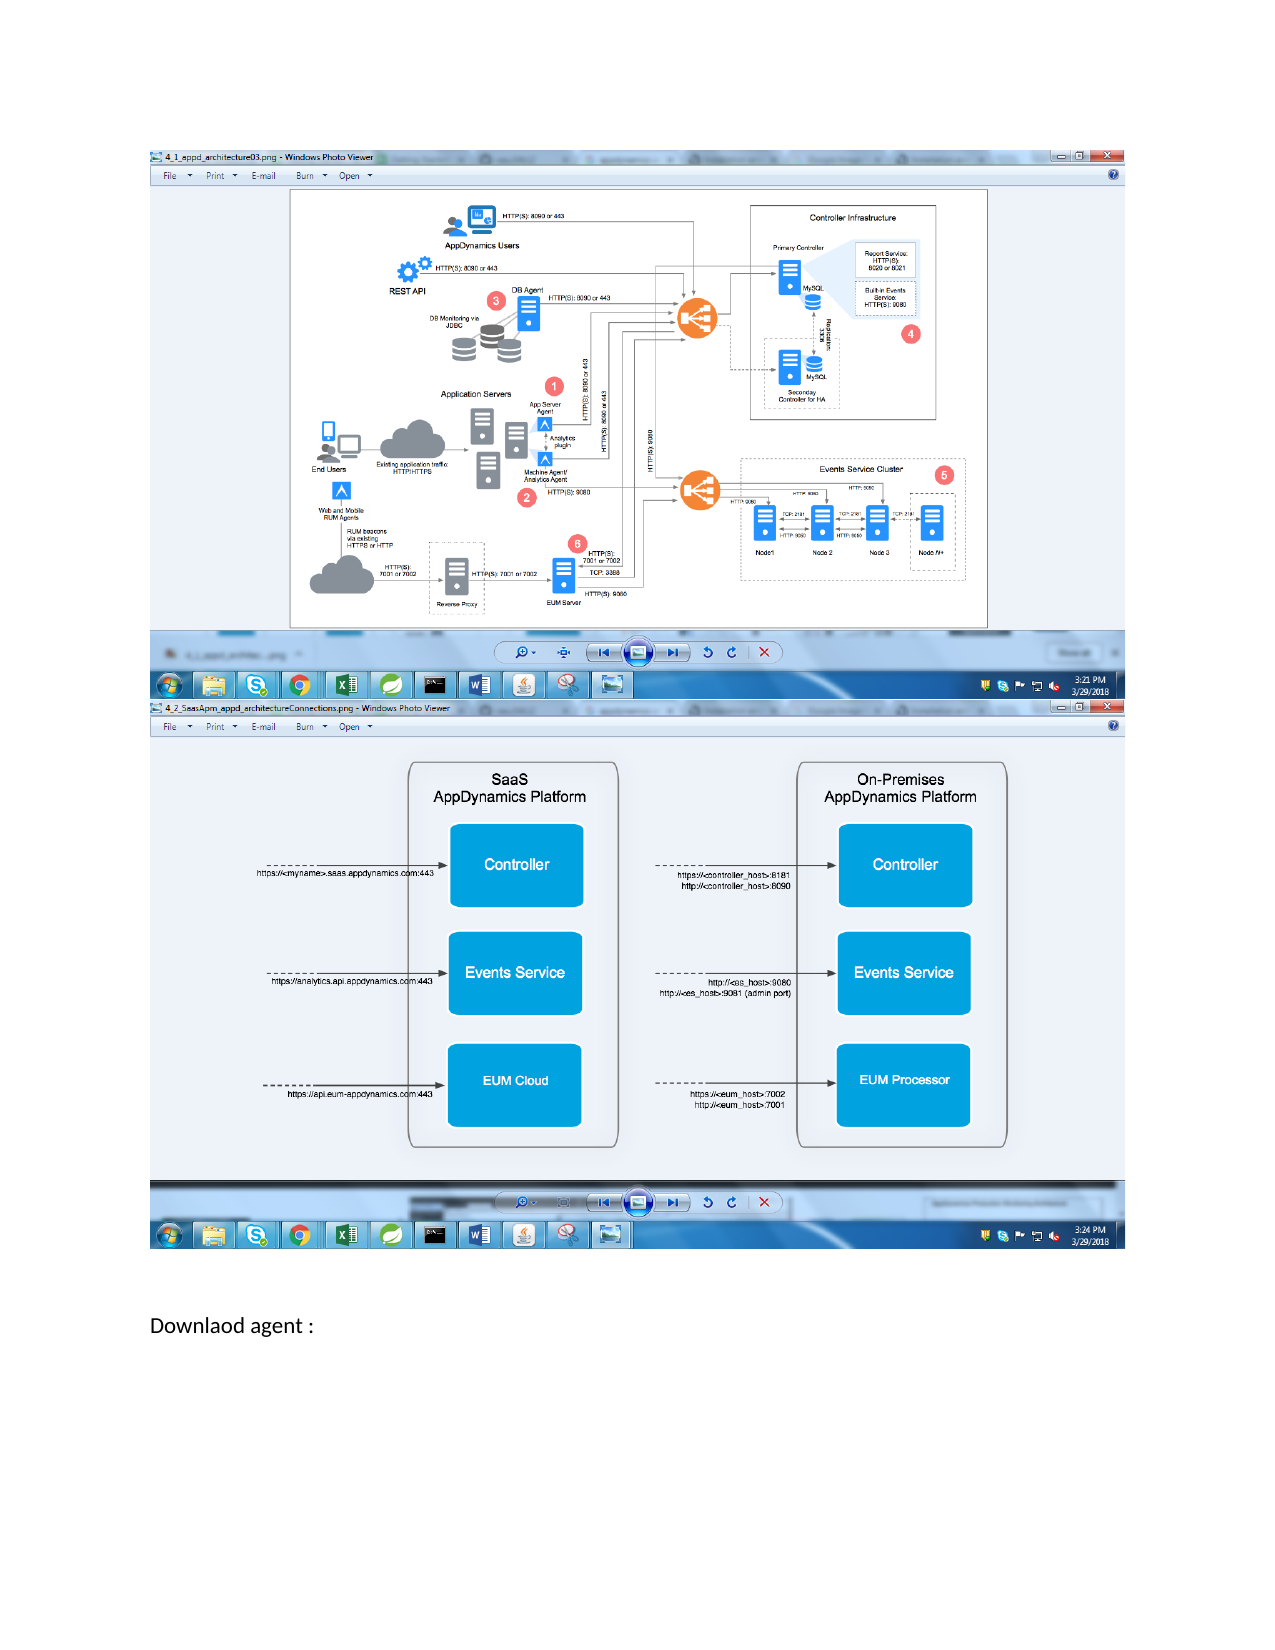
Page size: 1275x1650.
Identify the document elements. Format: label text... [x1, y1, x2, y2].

picture [150, 150, 1125, 699]
text Downlaod agent : [150, 1311, 1125, 1339]
picture [150, 700, 1125, 1249]
